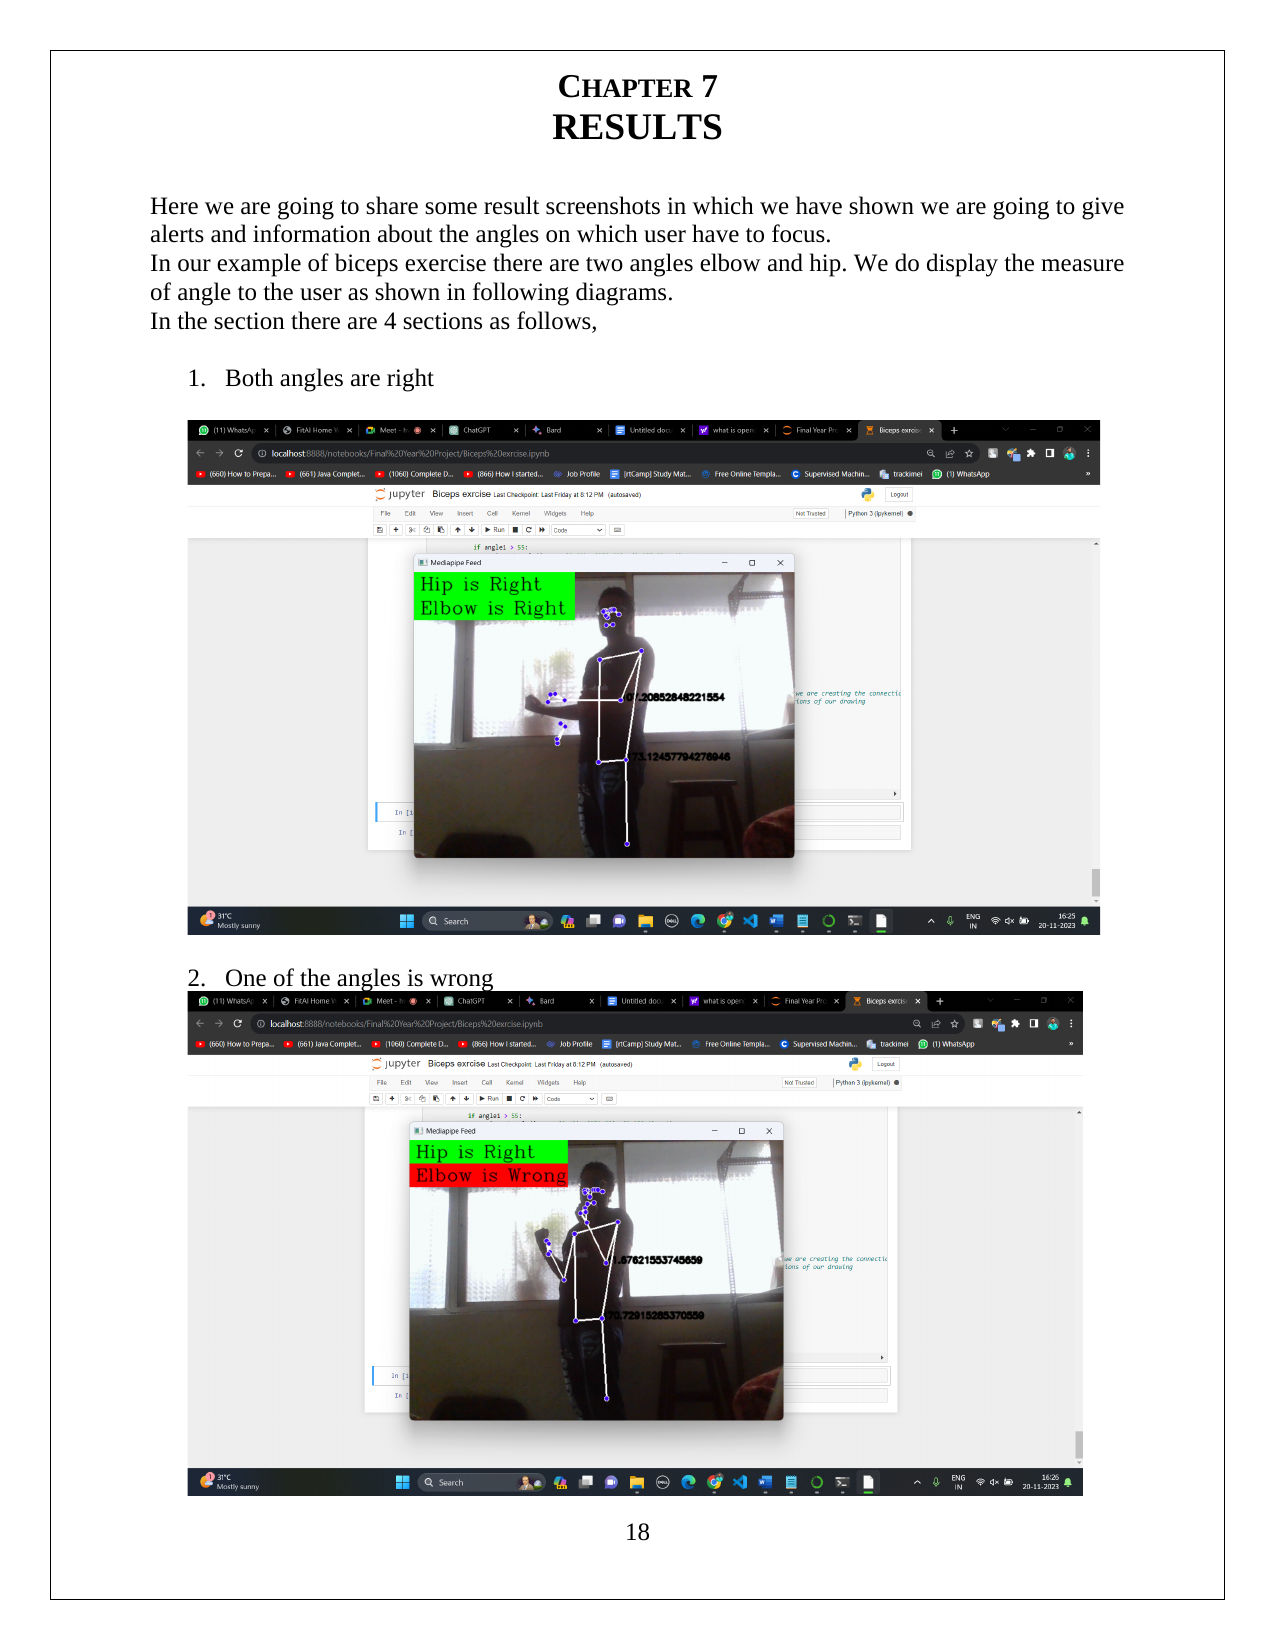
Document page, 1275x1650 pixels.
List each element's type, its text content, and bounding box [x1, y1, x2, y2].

list One of the angles is wrong [187, 963, 1125, 992]
text RESULTS [150, 104, 1125, 148]
text Here we are going to share some result screenshots in which we have shown we are going to give alerts and information about the angles on which user have to focus. [150, 191, 1125, 248]
picture [187, 420, 1100, 935]
list Both angles are right [187, 363, 1125, 392]
text In our example of biceps exercise there are two angles elbow and hip. We do display the measure of angle to the user as shown in following diagrams. [150, 248, 1125, 306]
text In the section there are 4 sections as follows, [150, 306, 1125, 334]
picture [187, 991, 1083, 1496]
text Chapter 7 [150, 66, 1125, 104]
